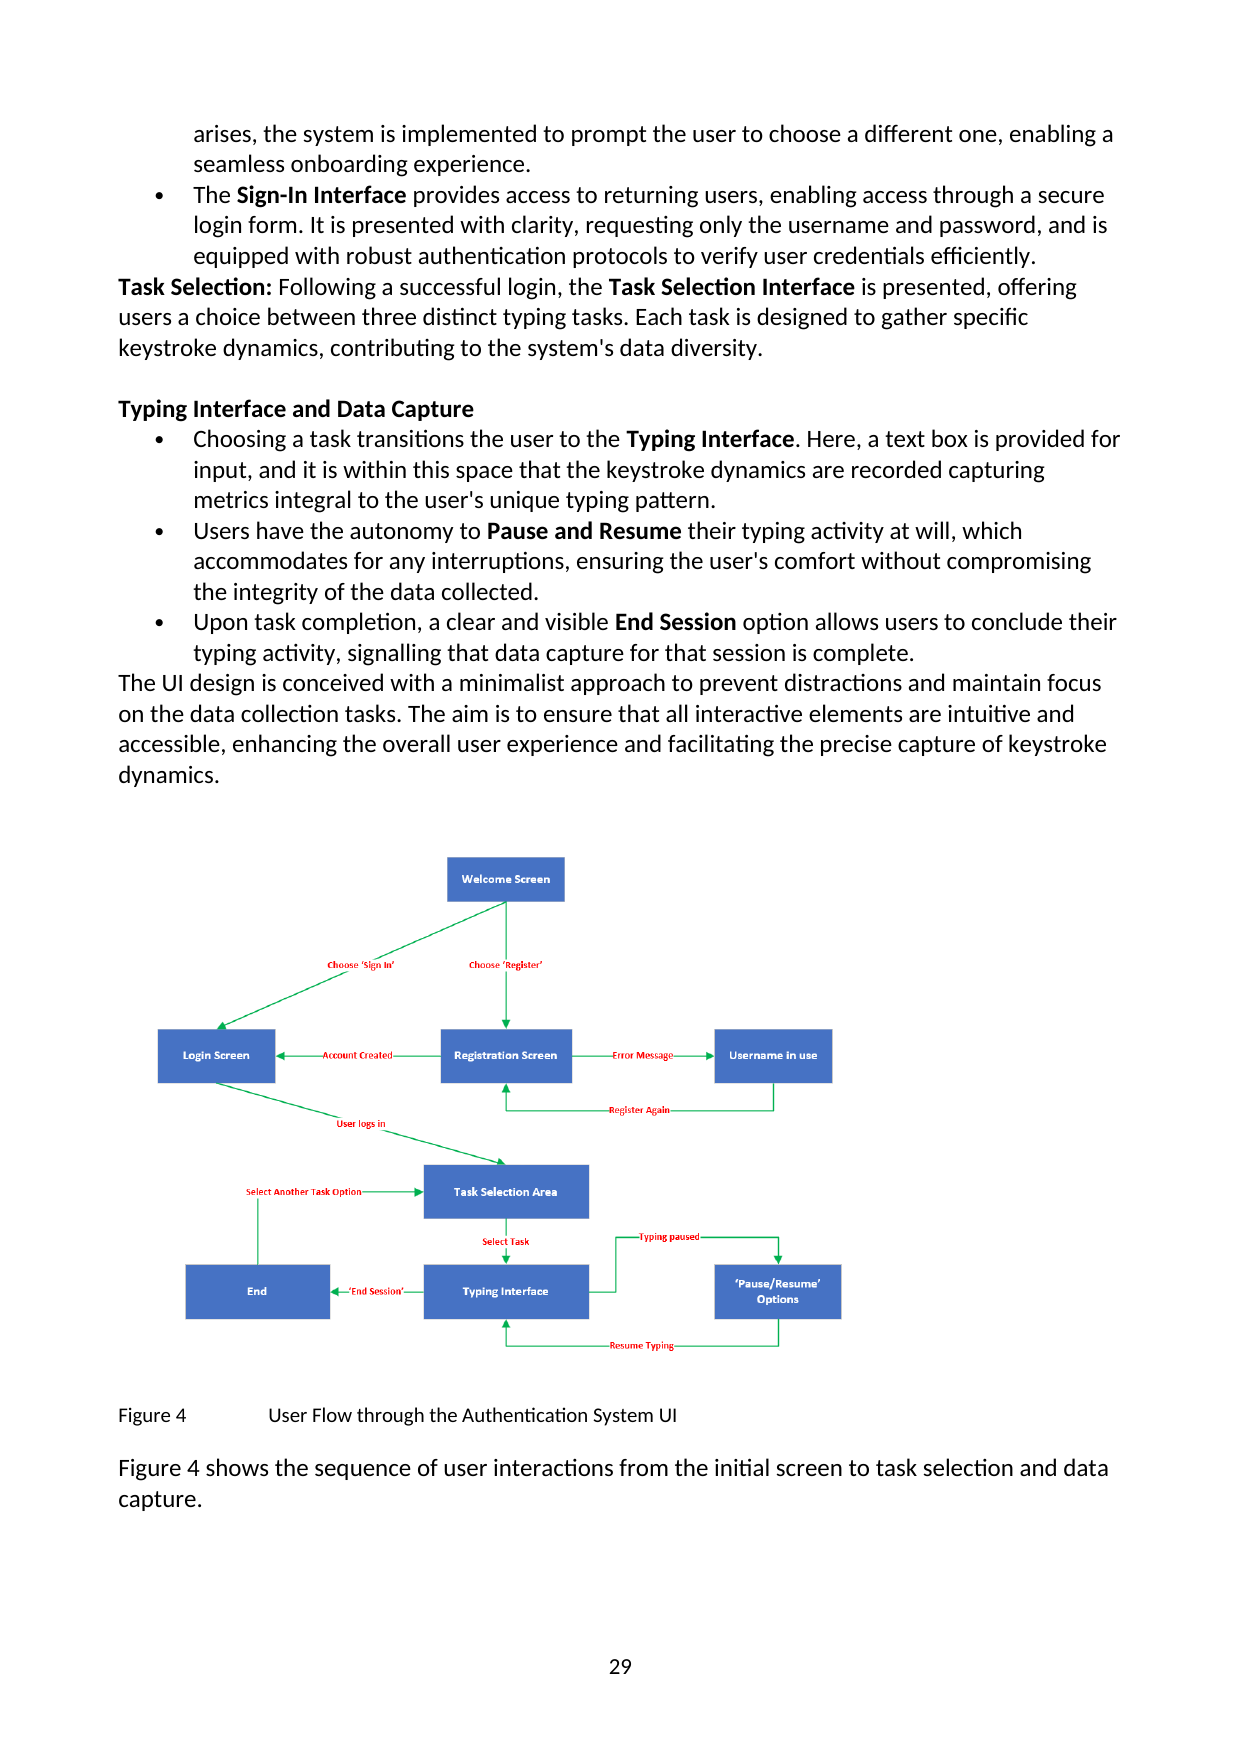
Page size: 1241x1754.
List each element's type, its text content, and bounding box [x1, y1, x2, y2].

picture [118, 850, 926, 1403]
list Users have the autonomy to Pause and Resume their typing activity at will, which accommodates for any interruptions, ensuring the user's comfort without compromising the integrity of the data collected. [156, 515, 1122, 606]
text Figure 4 User Flow through the Authentication System UI [118, 1402, 1122, 1428]
text Figure 4 shows the sequence of user interactions from the initial screen to task selection and data capture. [118, 1453, 1122, 1514]
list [156, 118, 1122, 179]
list Choosing a task transitions the user to the Typing Interface. Here, a text box is provided for input, and it is within this space that the keystroke dynamics are recorded capturing metrics integral to the user's unique typing pattern. [156, 423, 1122, 515]
list Upon task completion, a clear and visible End Session option allows users to conclude their typing activity, signalling that data capture for that session is complete. [156, 606, 1122, 667]
text The UI design is conceived with a minimalist approach to prevent distractions and maintain focus on the data collection tasks. The aim is to ensure that all interactive elements are intuitive and accessible, enhancing the overall user experience and facilitating the precise capture of keystroke dynamics. [118, 667, 1122, 789]
list The Sign-In Interface provides access to returning users, enabling access through a secure login form. It is presented with clarity, requesting only the username and password, and is equipped with robust authentication protocols to verify user credentials efficiently. [156, 179, 1122, 271]
text Task Selection: Following a successful login, the Task Selection Interface is presented, offering users a choice between three distinct typing tasks. Each task is designed to gather specific keystroke dynamics, contributing to the system's data diversity. [118, 271, 1122, 362]
text Typing Interface and Data Capture [118, 393, 1122, 423]
